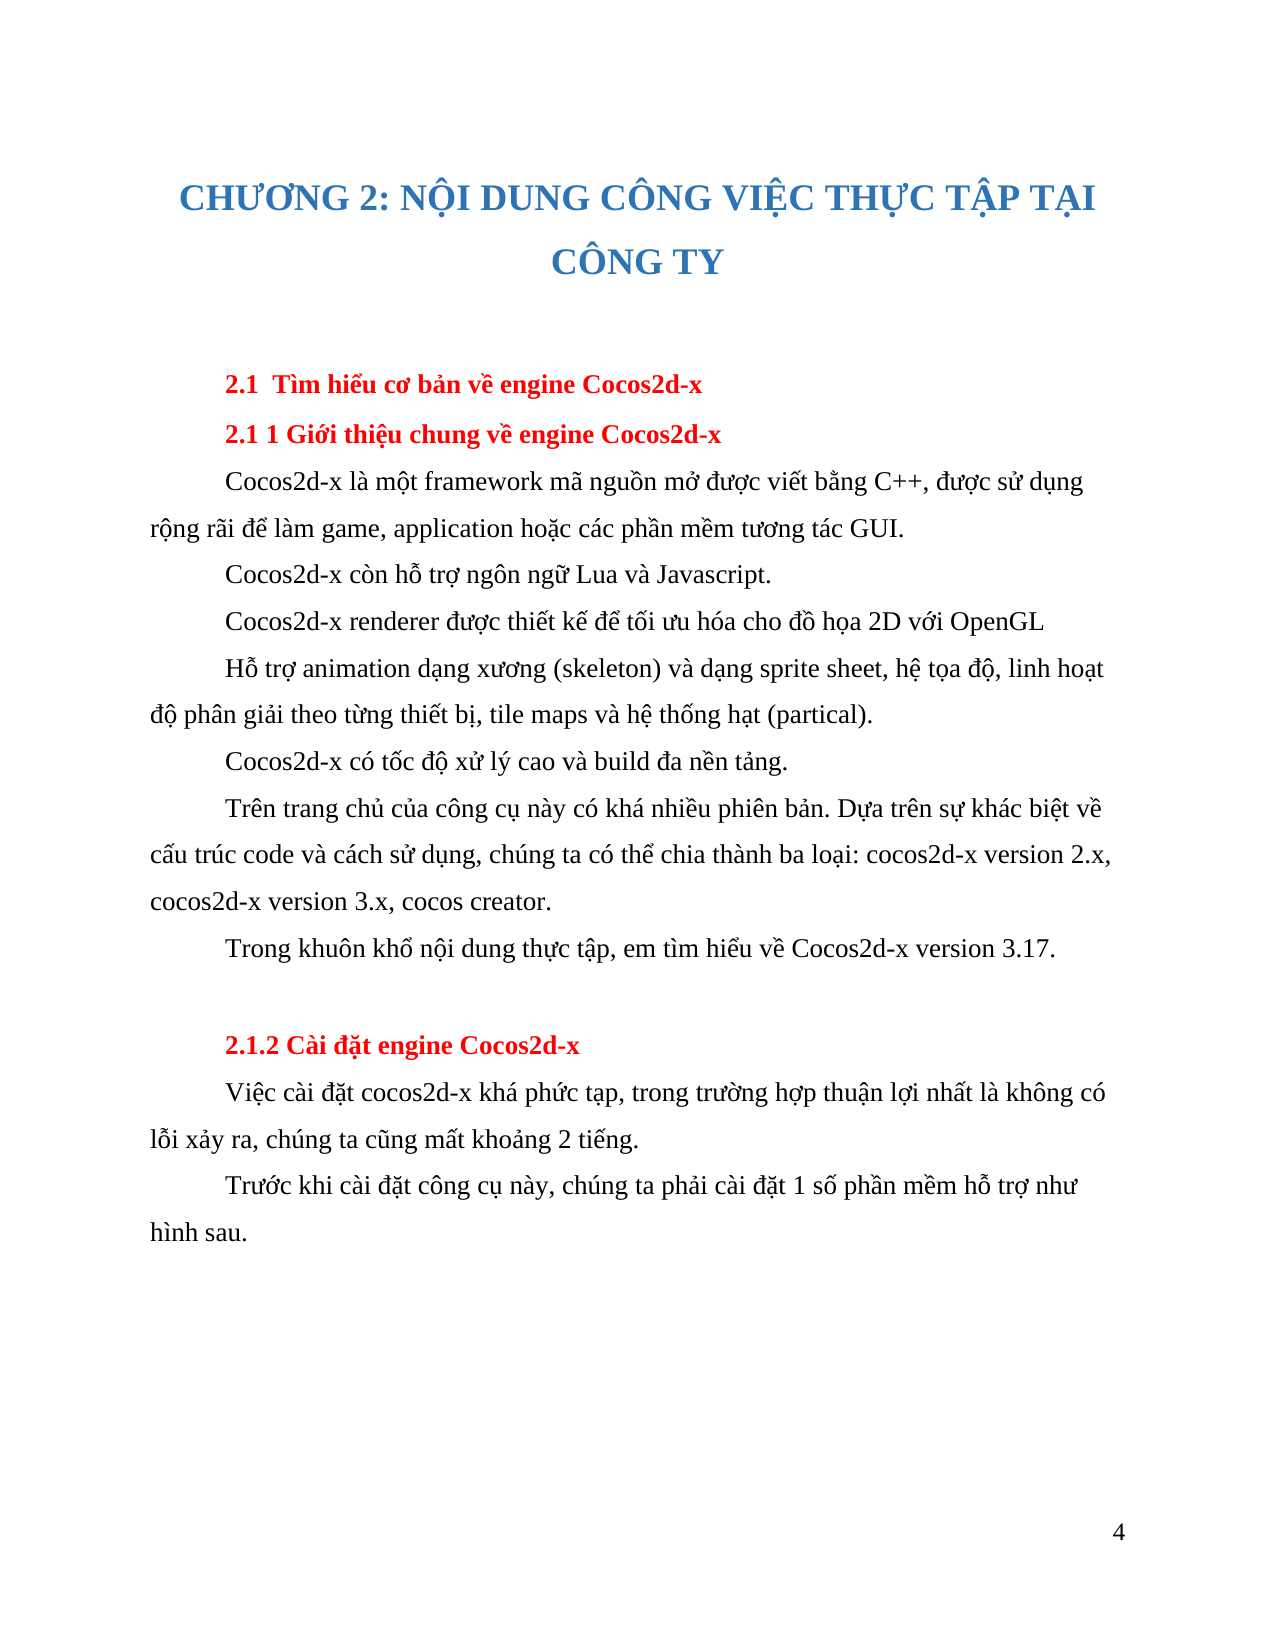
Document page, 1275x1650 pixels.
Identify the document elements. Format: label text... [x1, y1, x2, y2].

text Việc cài đặt cocos2d-x khá phức tạp, trong trường hợp thuận lợi nhất là không có lỗi xảy ra, chúng ta cũng mất khoảng 2 tiếng. [150, 1076, 1125, 1154]
subtitle 2.1.2 Cài đặt engine Cocos2d-x [150, 1029, 1125, 1061]
text Cocos2d-x là một framework mã nguồn mở được viết bằng C++, được sử dụng rộng rãi để làm game, application hoặc các phần mềm tương tác GUI. [150, 465, 1125, 543]
text Cocos2d-x còn hỗ trợ ngôn ngữ Lua và Javascript. [150, 558, 1125, 590]
subtitle 2.1 1 Giới thiệu chung về engine Cocos2d-x [150, 418, 1125, 450]
text Hỗ trợ animation dạng xương (skeleton) và dạng sprite sheet, hệ tọa độ, linh hoạt độ phân giải theo từng thiết bị, tile maps và hệ thống hạt (partical). [150, 652, 1125, 730]
text Cocos2d-x có tốc độ xử lý cao và build đa nền tảng. [150, 745, 1125, 776]
text Trên trang chủ của công cụ này có khá nhiều phiên bản. Dựa trên sự khác biệt về cấu trúc code và cách sử dụng, chúng ta có thể chia thành ba loại: cocos2d-x version 2.x, cocos2d-x version 3.x, cocos creator. [150, 792, 1125, 916]
text Trong khuôn khổ nội dung thực tập, em tìm hiểu về Cocos2d-x version 3.17. [150, 932, 1125, 963]
text Trước khi cài đặt công cụ này, chúng ta phải cài đặt 1 số phần mềm hỗ trợ như hình sau. [150, 1169, 1125, 1247]
subtitle CHƯƠNG 2: NỘI DUNG CÔNG VIỆC THỰC TẬP TẠI CÔNG TY [150, 175, 1125, 283]
subtitle 2.1 Tìm hiểu cơ bản về engine Cocos2d-x [150, 368, 1125, 399]
text Cocos2d-x renderer được thiết kế để tối ưu hóa cho đồ họa 2D với OpenGL [150, 605, 1125, 636]
